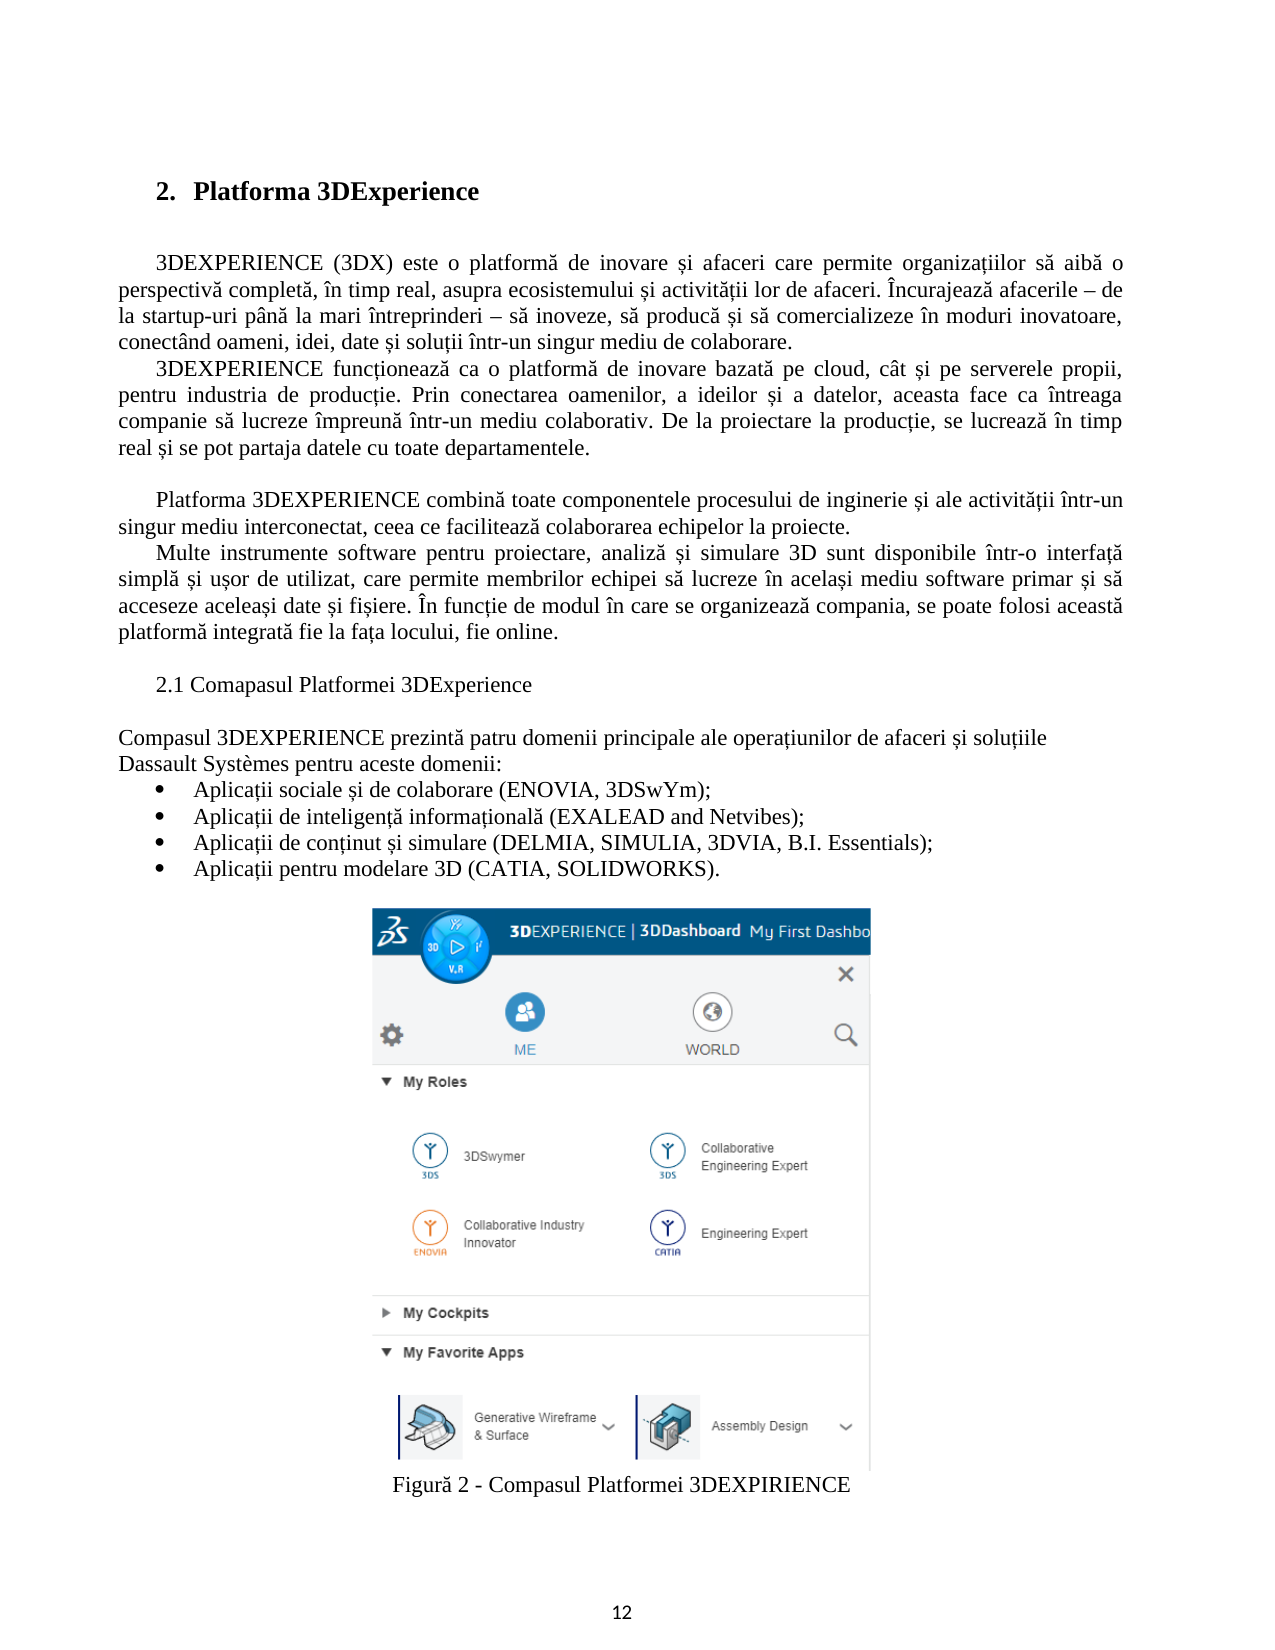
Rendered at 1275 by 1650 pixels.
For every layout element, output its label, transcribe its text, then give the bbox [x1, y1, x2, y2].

subtitle Platforma 3DExperience [156, 175, 1125, 206]
list Aplicații sociale și de colaborare (ENOVIA, 3DSwYm); [156, 776, 1125, 803]
list Aplicații de conținut și simulare (DELMIA, SIMULIA, 3DVIA, B.I. Essentials); [156, 829, 1125, 855]
text Multe instrumente software pentru proiectare, analiză și simulare 3D sunt disponibile într-o interfață simplă și ușor de utilizat, care permite membrilor echipei să lucreze în același mediu software primar și să acceseze aceleași date și fișiere. În funcție de modul în care se organizează compania, se poate folosi această platformă integrată fie la fața locului, fie online. [118, 539, 1125, 644]
text Compasul 3DEXPERIENCE prezintă patru domenii principale ale operațiunilor de afaceri și soluțiile Dassault Systèmes pentru aceste domenii: [118, 724, 1125, 776]
list Aplicații de inteligență informațională (EXALEAD and Netvibes); [156, 803, 1125, 829]
text 3DEXPERIENCE (3DX) este o platformă de inovare și afaceri care permite organizațiilor să aibă o perspectivă completă, în timp real, asupra ecosistemului și activității lor de afaceri. Încurajează afacerile – de la startup-uri până la mari întreprinderi – să inoveze, să producă și să comercializeze în moduri inovatoare, conectând oameni, idei, date și soluții într-un singur mediu de colaborare. [118, 249, 1125, 355]
picture [372, 908, 871, 1471]
text Platforma 3DEXPERIENCE combină toate componentele procesului de inginerie și ale activității într-un singur mediu interconectat, ceea ce facilitează colaborarea echipelor la proiecte. [118, 486, 1125, 539]
list 2.1 Comapasul Platformei 3DExperience [156, 671, 1125, 697]
list Aplicații pentru modelare 3D (CATIA, SOLIDWORKS). [156, 855, 1125, 882]
text Figură 2 - Compasul Platformei 3DEXPIRIENCE [118, 1471, 1125, 1497]
text 3DEXPERIENCE funcționează ca o platformă de inovare bazată pe cloud, cât și pe serverele propii, pentru industria de producție. Prin conectarea oamenilor, a ideilor și a datelor, aceasta face ca întreaga companie să lucreze împreună într-un mediu colaborativ. De la proiectare la producție, se lucrează în timp real și se pot partaja datele cu toate departamentele. [118, 355, 1125, 460]
